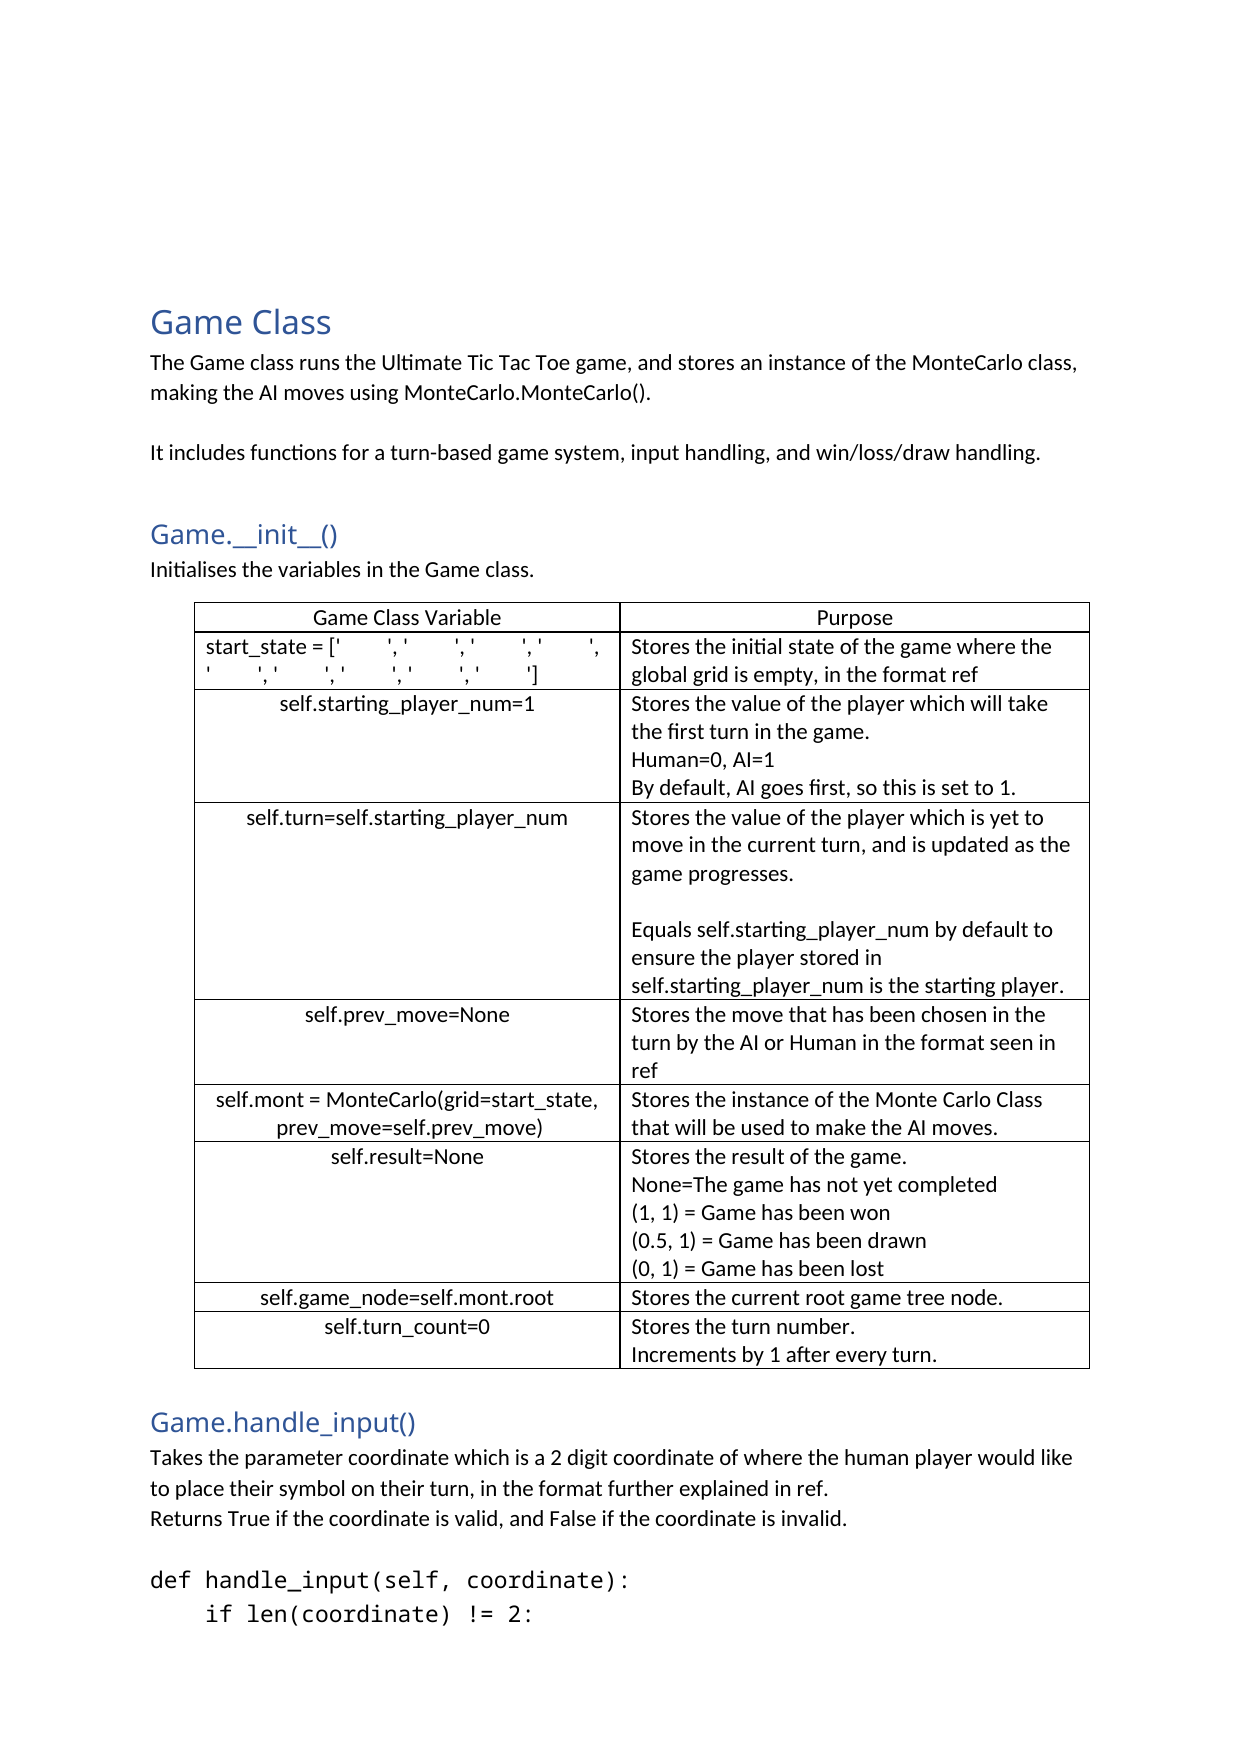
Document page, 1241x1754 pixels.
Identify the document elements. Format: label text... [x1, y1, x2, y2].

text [150, 1564, 1090, 1629]
table_cell self.mont = MonteCarlo(grid=start_state, prev_move=self.prev_move) [195, 1085, 619, 1141]
table_cell Stores the value of the player which will take the first turn in the game. Human=0, AI=1 By default, AI goes first, so this is set to 1. [621, 690, 1089, 802]
subtitle Game.handle_input() [150, 1404, 1090, 1441]
table_cell self.turn_count=0 [195, 1312, 619, 1368]
text Initialises the variables in the Game class. [150, 555, 1090, 583]
table_cell Stores the initial state of the game where the global grid is empty, in the format ref [621, 633, 1089, 688]
table_cell self.prev_move=None [195, 1000, 619, 1084]
text Returns True if the coordinate is valid, and False if the coordinate is invalid. [150, 1504, 1090, 1532]
table_cell self.turn=self.starting_player_num [195, 803, 619, 999]
text The Game class runs the Ultimate Tic Tac Toe game, and stores an instance of the MonteCarlo class, making the AI moves using MonteCarlo.MonteCarlo(). [150, 348, 1090, 406]
table_cell self.starting_player_num=1 [195, 690, 619, 802]
table_cell Stores the instance of the Monte Carlo Class that will be used to make the AI moves. [621, 1085, 1089, 1141]
subtitle Game Class [150, 299, 1090, 344]
table_cell self.result=None [195, 1142, 619, 1282]
table_cell Stores the turn number. Increments by 1 after every turn. [621, 1312, 1089, 1368]
table_header Purpose [621, 603, 1089, 631]
subtitle Game.__init__() [150, 516, 1090, 552]
table_cell self.game_node=self.mont.root [195, 1283, 619, 1311]
text It includes functions for a turn-based game system, input handling, and win/loss/draw handling. [150, 438, 1090, 467]
table_header Game Class Variable [195, 603, 619, 631]
table_cell Stores the current root game tree node. [621, 1283, 1089, 1311]
table_cell start_state = [' ', ' ', ' ', ' ', ' ', ' ', ' ', ' ', ' '] [195, 633, 619, 688]
table_cell Stores the result of the game. None=The game has not yet completed (1, 1) = Game has been won (0.5, 1) = Game has been drawn (0, 1) = Game has been lost [621, 1142, 1089, 1282]
table_cell Stores the value of the player which is yet to move in the current turn, and is updated as the game progresses. Equals self.starting_player_num by default to ensure the player stored in self.starting_player_num is the starting player. [621, 803, 1089, 999]
text Takes the parameter coordinate which is a 2 digit coordinate of where the human player would like to place their symbol on their turn, in the format further explained in ref. [150, 1443, 1090, 1502]
table_cell Stores the move that has been chosen in the turn by the AI or Human in the format seen in ref [621, 1000, 1089, 1084]
